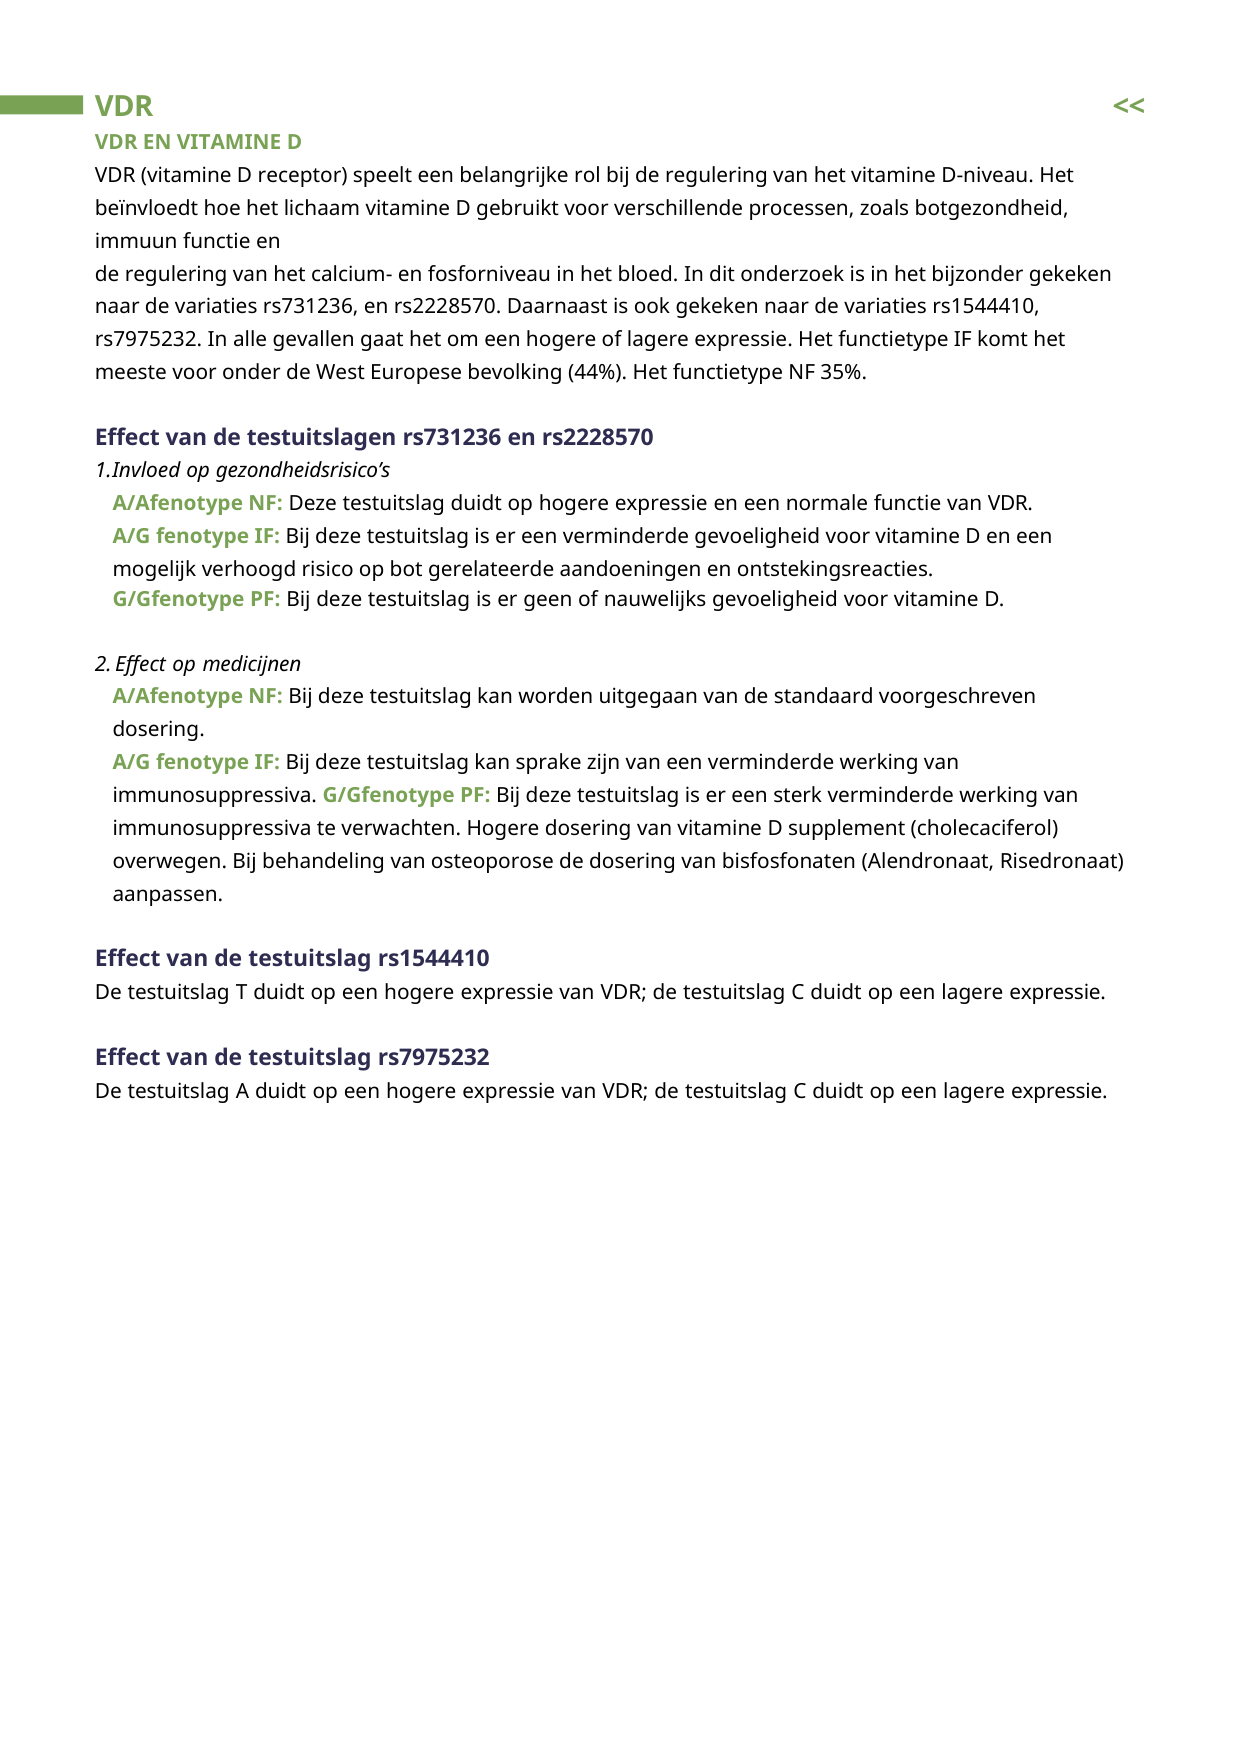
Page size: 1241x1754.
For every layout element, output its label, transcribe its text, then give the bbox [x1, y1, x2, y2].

text de regulering van het calcium- en fosforniveau in het bloed. In dit onderzoek is in het bijzonder gekeken naar de variaties rs731236, en rs2228570. Daarnaast is ook gekeken naar de variaties rs1544410, rs7975232. In alle gevallen gaat het om een hogere of lagere expressie. Het functietype IF komt het meeste voor onder de West Europese bevolking (44%). Het functietype NF 35%. [94, 259, 1117, 386]
text Effect van de testuitslagen rs731236 en rs2228570 [94, 420, 1240, 452]
list Effect op medicijnen [94, 649, 1240, 677]
text Effect van de testuitslag rs7975232 [94, 1041, 1240, 1072]
text A/A­fenotype NF: Deze testuitslag duidt op hogere expressie en een normale functie van VDR. [112, 488, 1240, 517]
text De testuitslag T duidt op een hogere expressie van VDR; de testuitslag C duidt op een lagere expressie. [94, 977, 1240, 1006]
text VDR (vitamine D receptor) speelt een belangrijke rol bij de regulering van het vitamine D-niveau. Het beïnvloedt hoe het lichaam vitamine D gebruikt voor verschillende processen, zoals botgezondheid, immuun functie en [94, 160, 1132, 254]
text A/A­fenotype NF: Bij deze testuitslag kan worden uitgegaan van de standaard voorgeschreven dosering. A/G fenotype IF: Bij deze testuitslag kan sprake zijn van een verminderde werking van immunosuppressiva. G/G­fenotype PF: Bij deze testuitslag is er een sterk verminderde werking van immunosuppressiva te verwachten. Hogere dosering van vitamine D supplement (cholecaciferol) overwegen. Bij behandeling van osteoporose de dosering van bisfosfonaten (Alendronaat, Risedronaat) aanpassen. [112, 682, 1132, 908]
text Effect van de testuitslag rs1544410 [94, 942, 1240, 973]
subtitle VDR EN VITAMINE D [94, 127, 1240, 156]
subtitle VDR << [94, 85, 1240, 124]
list Invloed op gezondheidsrisico’s [94, 456, 1240, 484]
text De testuitslag A duidt op een hogere expressie van VDR; de testuitslag C duidt op een lagere expressie. [94, 1076, 1240, 1104]
text G/G­fenotype PF: Bij deze testuitslag is er geen of nauwelijks gevoeligheid voor vitamine D. [112, 587, 1240, 611]
text A/G fenotype IF: Bij deze testuitslag is er een verminderde gevoeligheid voor vitamine D en een mogelijk verhoogd risico op bot gerelateerde aandoeningen en ontstekingsreacties. [112, 521, 1132, 582]
